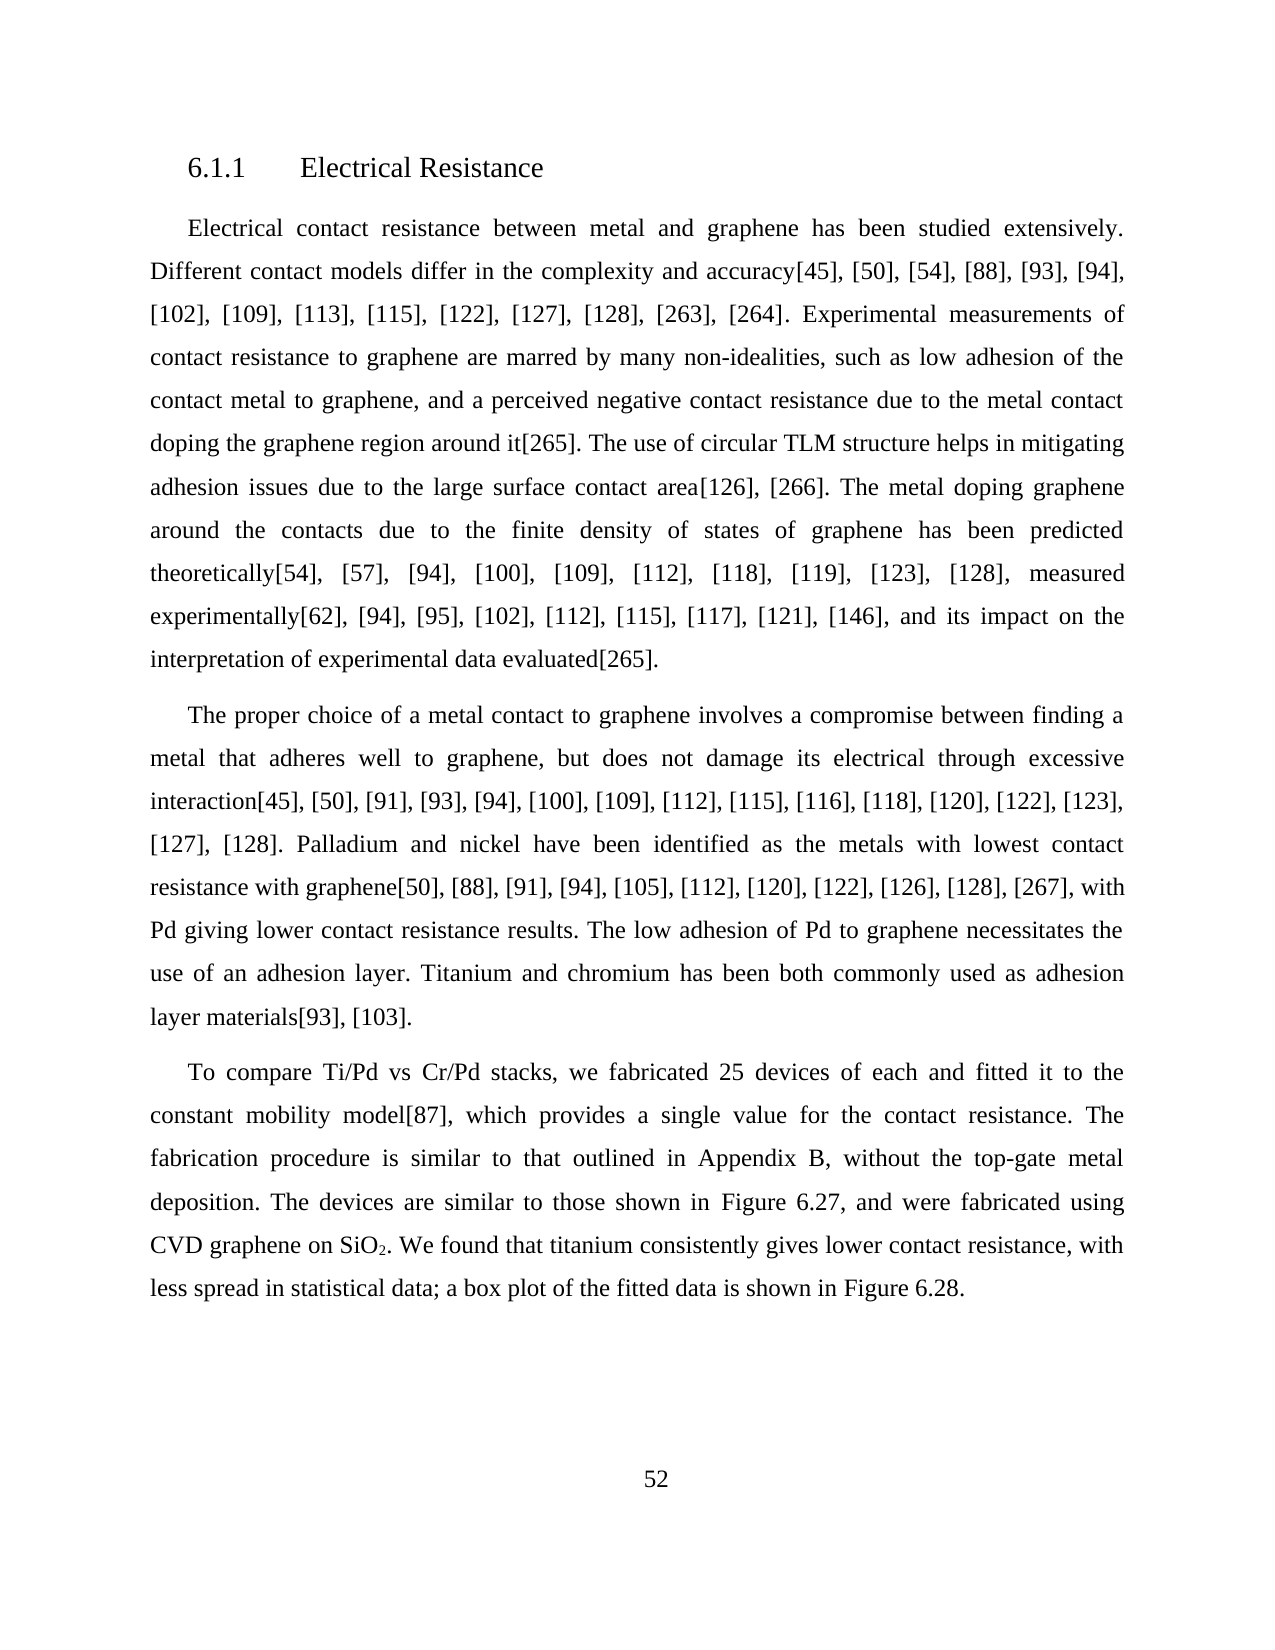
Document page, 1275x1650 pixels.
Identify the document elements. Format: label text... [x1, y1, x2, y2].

text Electrical contact resistance between metal and graphene has been studied extensively. Different contact models differ in the complexity and accuracy[45], [50], [54], [88], [93], [94], [102], [109], [113], [115], [122], [127], [128], [263], [264]. Experimental measurements of contact resistance to graphene are marred by many non-idealities, such as low adhesion of the contact metal to graphene, and a perceived negative contact resistance due to the metal contact doping the graphene region around it[265]. The use of circular TLM structure helps in mitigating adhesion issues due to the large surface contact area[126], [266]. The metal doping graphene around the contacts due to the finite density of states of graphene has been predicted theoretically[54], [57], [94], [100], [109], [112], [118], [119], [123], [128], measured experimentally[62], [94], [95], [102], [112], [115], [117], [121], [146], and its impact on the interpretation of experimental data evaluated[265]. [150, 213, 1125, 673]
text The proper choice of a metal contact to graphene involves a compromise between finding a metal that adheres well to graphene, but does not damage its electrical through excessive interaction[45], [50], [91], [93], [94], [100], [109], [112], [115], [116], [118], [120], [122], [123], [127], [128]. Palladium and nickel have been identified as the metals with lowest contact resistance with graphene[50], [88], [91], [94], [105], [112], [120], [122], [126], [128], [267], with Pd giving lower contact resistance results. The low adhesion of Pd to graphene necessitates the use of an adhesion layer. Titanium and chromium has been both commonly used as adhesion layer materials[93], [103]. [150, 700, 1125, 1030]
subtitle Electrical Resistance [187, 150, 1125, 183]
